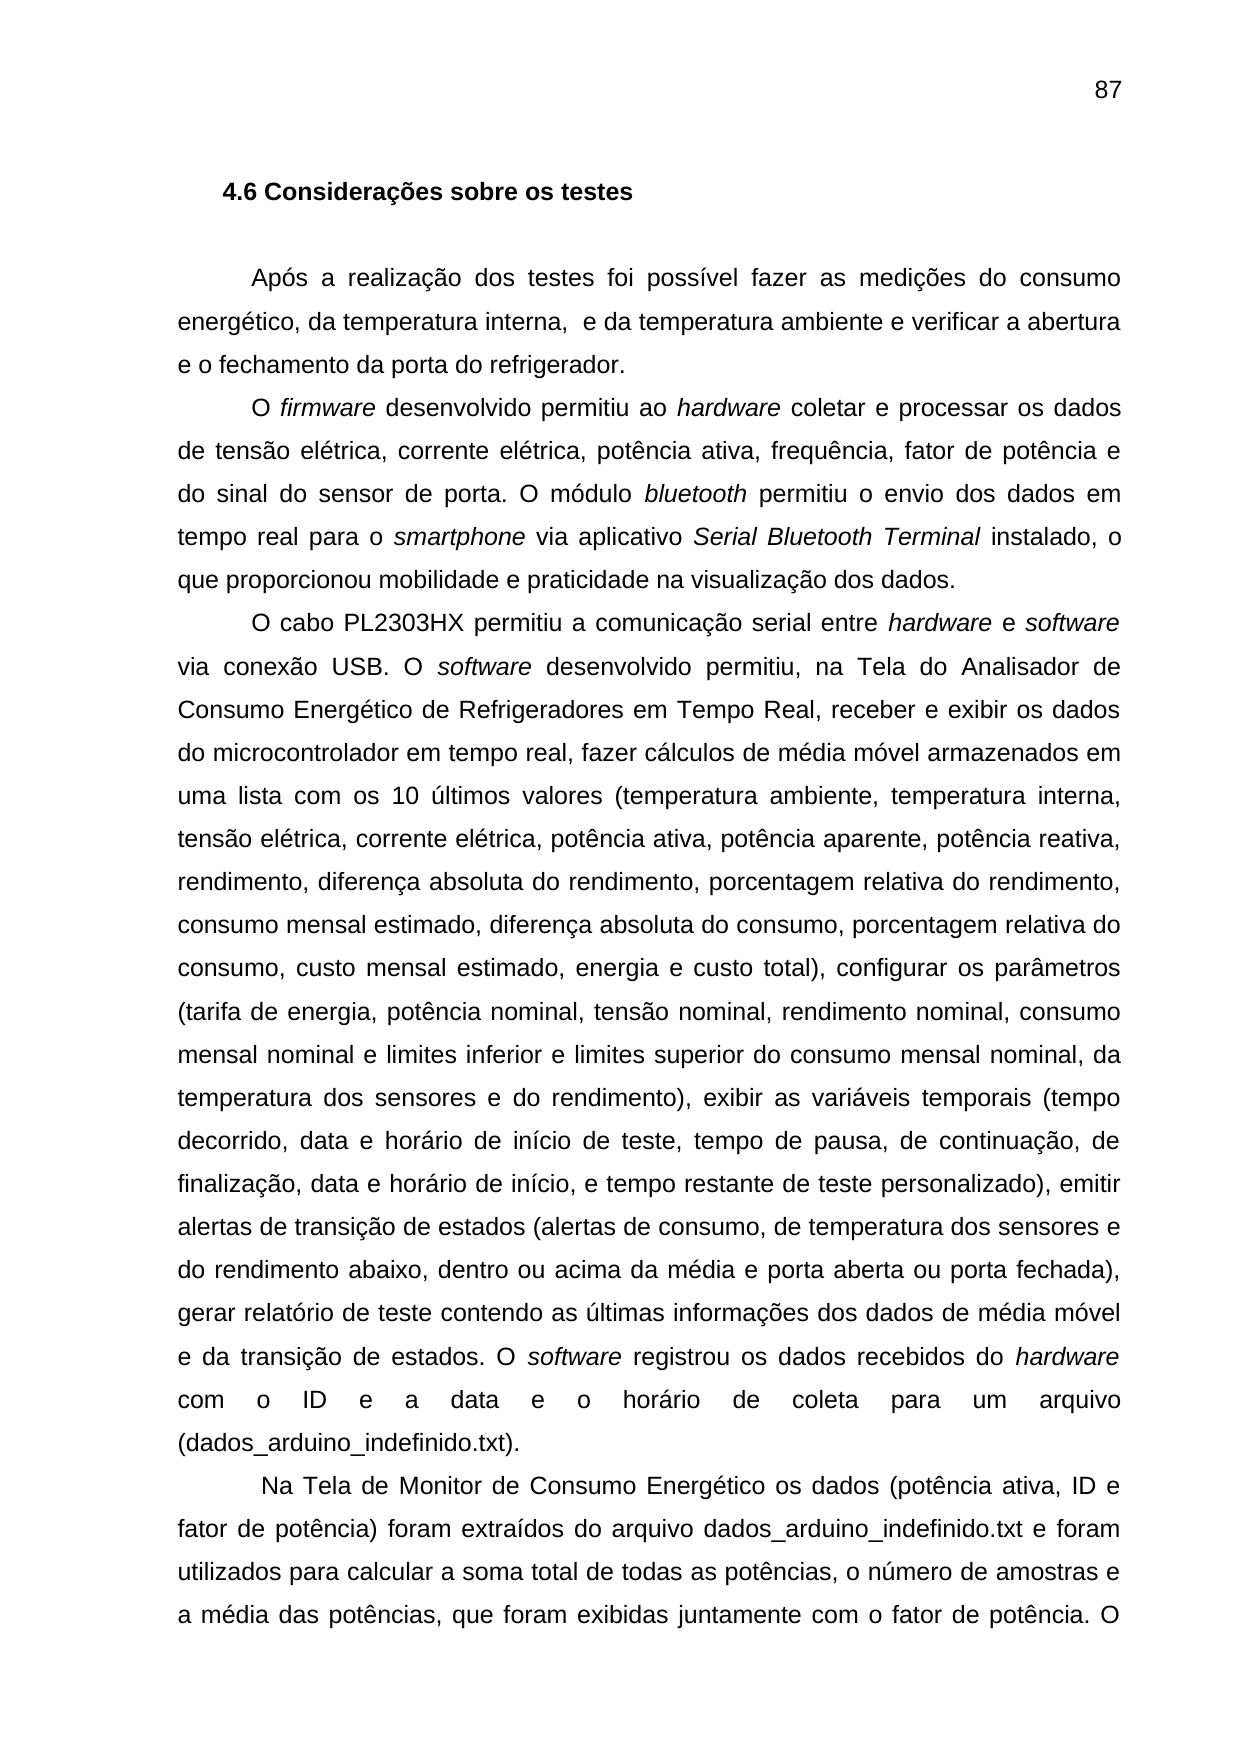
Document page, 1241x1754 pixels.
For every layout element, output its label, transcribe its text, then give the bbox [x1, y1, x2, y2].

text O cabo PL2303HX permitiu a comunicação serial entre hardware e software via conexão USB. O software desenvolvido permitiu, na Tela do Analisador de Consumo Energético de Refrigeradores em Tempo Real, receber e exibir os dados do microcontrolador em tempo real, fazer cálculos de média móvel armazenados em uma lista com os 10 últimos valores (temperatura ambiente, temperatura interna, tensão elétrica, corrente elétrica, potência ativa, potência aparente, potência reativa, rendimento, diferença absoluta do rendimento, porcentagem relativa do rendimento, consumo mensal estimado, diferença absoluta do consumo, porcentagem relativa do consumo, custo mensal estimado, energia e custo total), configurar os parâmetros (tarifa de energia, potência nominal, tensão nominal, rendimento nominal, consumo mensal nominal e limites inferior e limites superior do consumo mensal nominal, da temperatura dos sensores e do rendimento), exibir as variáveis temporais (tempo decorrido, data e horário de início de teste, tempo de pausa, de continuação, de finalização, data e horário de início, e tempo restante de teste personalizado), emitir alertas de transição de estados (alertas de consumo, de temperatura dos sensores e do rendimento abaixo, dentro ou acima da média e porta aberta ou porta fechada), gerar relatório de teste contendo as últimas informações dos dados de média móvel e da transição de estados. O software registrou os dados recebidos do hardware com o ID e a data e o horário de coleta para um arquivo (dados_arduino_indefinido.txt). [177, 608, 1122, 1457]
text Após a realização dos testes foi possível fazer as medições do consumo energético, da temperatura interna, e da temperatura ambiente e verificar a abertura e o fechamento da porta do refrigerador. [177, 263, 1122, 378]
subtitle 4.6 Considerações sobre os testes [177, 177, 1122, 206]
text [177, 1471, 1122, 1629]
text O firmware desenvolvido permitiu ao hardware coletar e processar os dados de tensão elétrica, corrente elétrica, potência ativa, frequência, fator de potência e do sinal do sensor de porta. O módulo bluetooth permitiu o envio dos dados em tempo real para o smartphone via aplicativo Serial Bluetooth Terminal instalado, o que proporcionou mobilidade e praticidade na visualização dos dados. [177, 393, 1122, 594]
